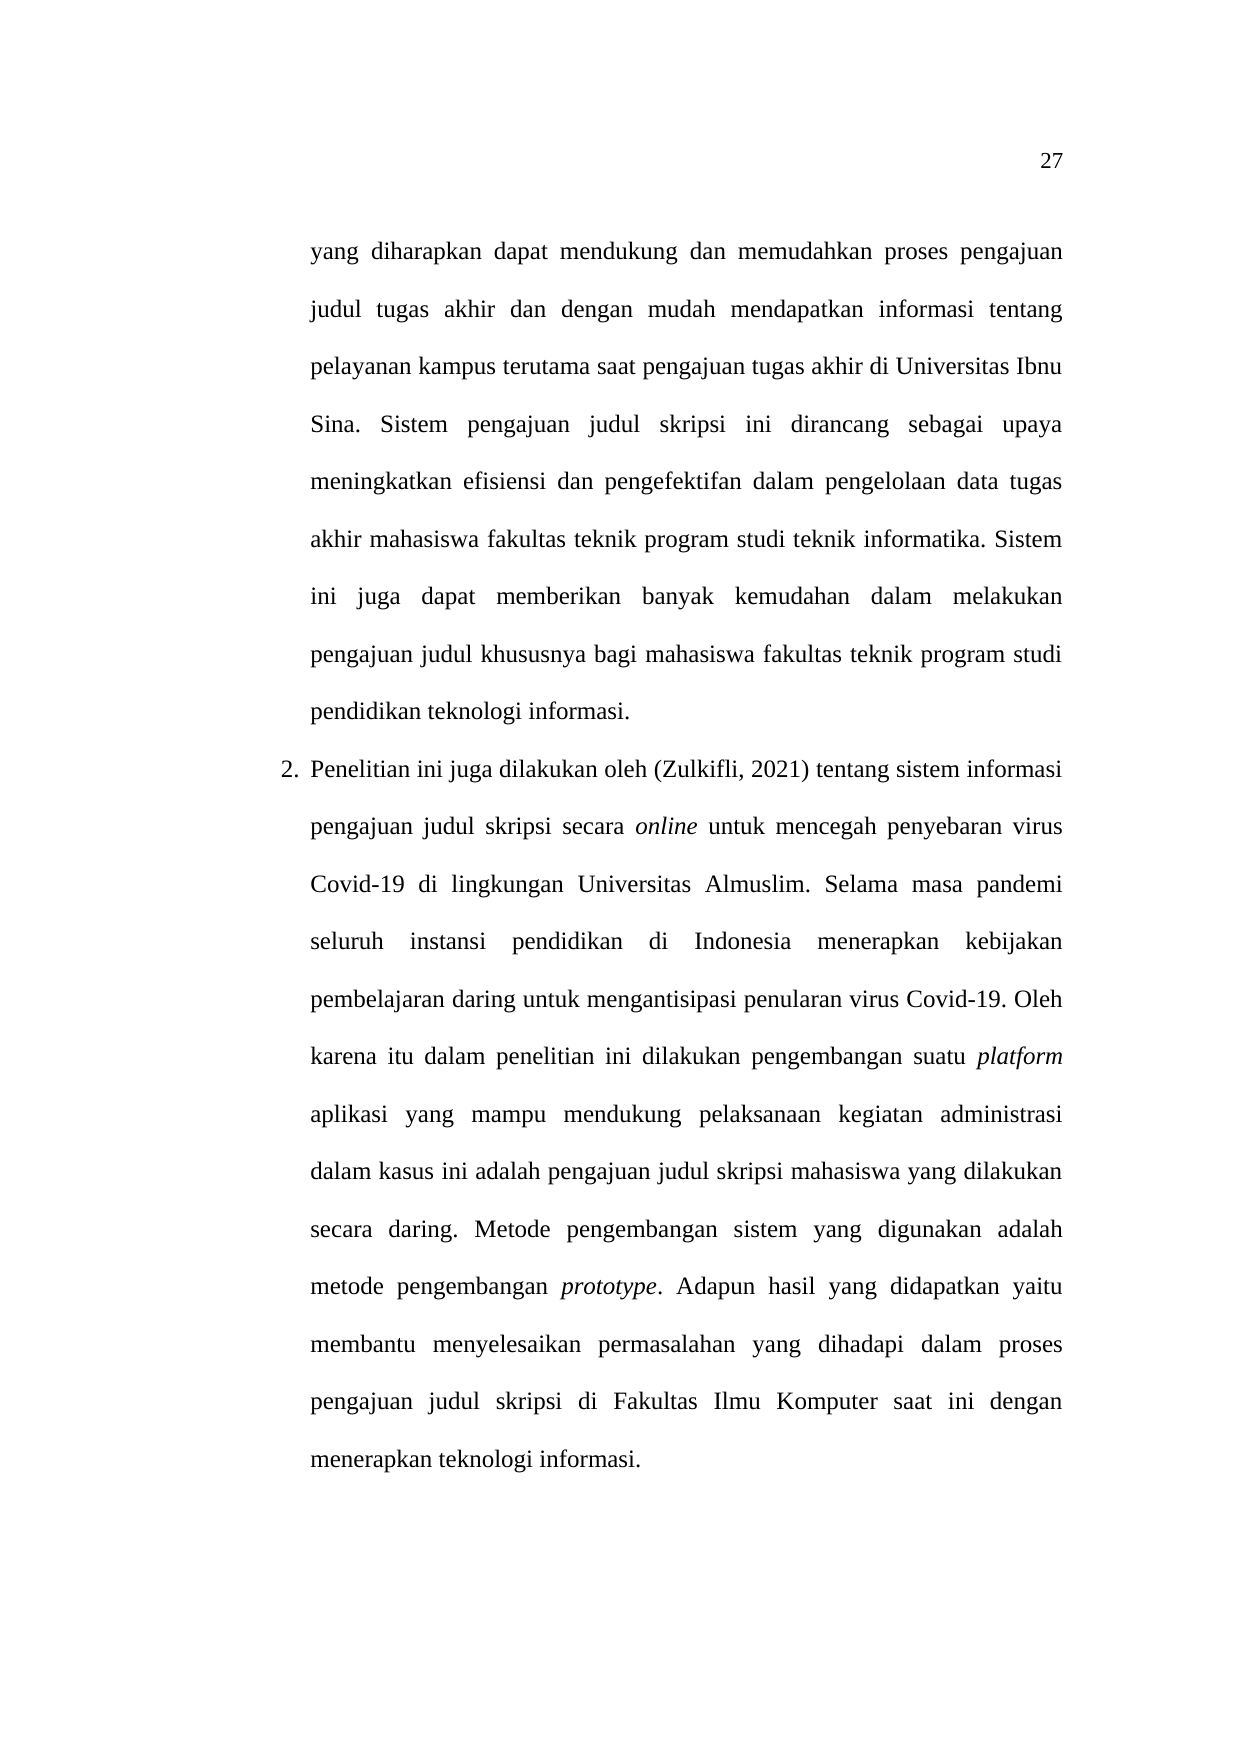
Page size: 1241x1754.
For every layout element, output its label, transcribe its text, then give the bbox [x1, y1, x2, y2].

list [281, 236, 1063, 725]
list Penelitian ini juga dilakukan oleh (Zulkifli, 2021) tentang sistem informasi pengajuan judul skripsi secara online untuk mencegah penyebaran virus Covid-19 di lingkungan Universitas Almuslim. Selama masa pandemi seluruh instansi pendidikan di Indonesia menerapkan kebijakan pembelajaran daring untuk mengantisipasi penularan virus Covid-19. Oleh karena itu dalam penelitian ini dilakukan pengembangan suatu platform aplikasi yang mampu mendukung pelaksanaan kegiatan administrasi dalam kasus ini adalah pengajuan judul skripsi mahasiswa yang dilakukan secara daring. Metode pengembangan sistem yang digunakan adalah metode pengembangan prototype. Adapun hasil yang didapatkan yaitu membantu menyelesaikan permasalahan yang dihadapi dalam proses pengajuan judul skripsi di Fakultas Ilmu Komputer saat ini dengan menerapkan teknologi informasi. [281, 754, 1063, 1473]
